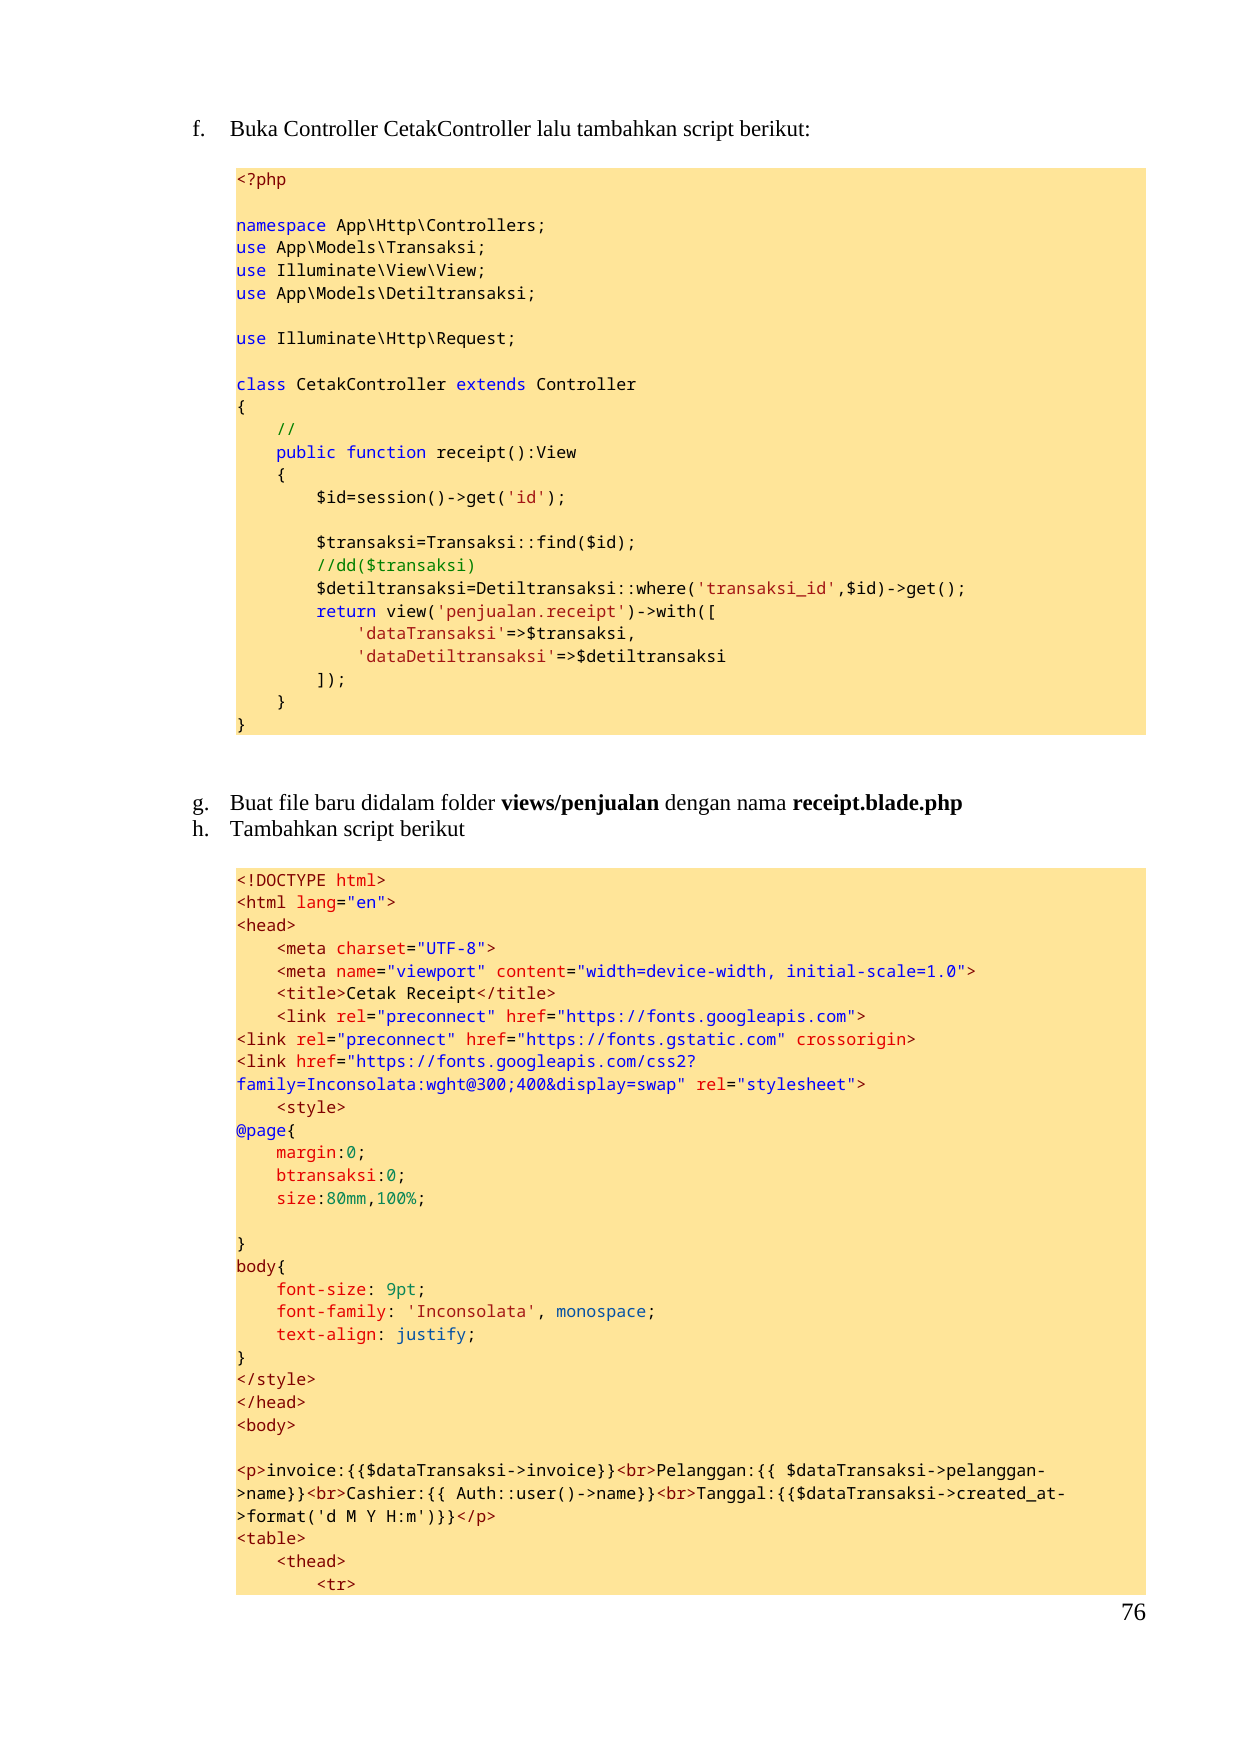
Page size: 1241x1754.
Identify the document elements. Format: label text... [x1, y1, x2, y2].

text text-align: justify; [236, 1323, 1146, 1345]
text <head> [236, 914, 1146, 937]
text $id=session()->get('id'); [236, 486, 1146, 508]
text <thead> [236, 1550, 1146, 1572]
text } [236, 1232, 1146, 1254]
text <body> [236, 1413, 1146, 1436]
text use Illuminate\Http\Request; [236, 327, 1146, 349]
text </head> [236, 1391, 1146, 1413]
text } [236, 1345, 1146, 1368]
text use Illuminate\View\View; [236, 258, 1146, 281]
text namespace App\Http\Controllers; [236, 213, 1146, 236]
text } [236, 690, 1146, 713]
text <meta charset="UTF-8"> [236, 937, 1146, 959]
text { [236, 463, 1146, 486]
text btransaksi:0; [236, 1164, 1146, 1186]
text <link rel="preconnect" href="https://fonts.googleapis.com"> [236, 1005, 1146, 1027]
text //dd($transaksi) [236, 554, 1146, 576]
text <link rel="preconnect" href="https://fonts.gstatic.com" crossorigin> [236, 1027, 1146, 1050]
text ]); [236, 667, 1146, 690]
text font-family: 'Inconsolata', monospace; [236, 1300, 1146, 1323]
list Buka Controller CetakController lalu tambahkan script berikut: [192, 115, 1146, 141]
text font-size: 9pt; [236, 1277, 1146, 1300]
text 'dataTransaksi'=>$transaksi, [236, 622, 1146, 644]
list Tambahkan script berikut [192, 815, 1146, 841]
text // [236, 417, 1146, 440]
text <!DOCTYPE html> [236, 868, 1146, 891]
text <meta name="viewport" content="width=device-width, initial-scale=1.0"> [236, 959, 1146, 982]
text class CetakController extends Controller [236, 372, 1146, 395]
text <link href="https://fonts.googleapis.com/css2?family=Inconsolata:wght@300;400&display=swap" rel="stylesheet"> [236, 1050, 1146, 1096]
text $transaksi=Transaksi::find($id); [236, 531, 1146, 554]
text size:80mm,100%; [236, 1186, 1146, 1209]
text <?php [236, 168, 1146, 190]
text public function receipt():View [236, 440, 1146, 463]
text } [236, 713, 1146, 735]
text margin:0; [236, 1141, 1146, 1164]
text use App\Models\Detiltransaksi; [236, 281, 1146, 304]
text <html lang="en"> [236, 891, 1146, 914]
text return view('penjualan.receipt')->with([ [236, 599, 1146, 622]
text <p>invoice:{{$dataTransaksi->invoice}}<br>Pelanggan:{{ $dataTransaksi->pelanggan->name}}<br>Cashier:{{ Auth::user()->name}}<br>Tanggal:{{$dataTransaksi->created_at->format('d M Y H:m')}}</p> [236, 1459, 1146, 1527]
text </style> [236, 1368, 1146, 1391]
list Buat file baru didalam folder views/penjualan dengan nama receipt.blade.php [192, 789, 1146, 815]
text <table> [236, 1527, 1146, 1550]
text <tr> [236, 1572, 1146, 1595]
text { [236, 395, 1146, 417]
text body{ [236, 1254, 1146, 1277]
text <style> [236, 1096, 1146, 1118]
text use App\Models\Transaksi; [236, 236, 1146, 258]
text @page{ [236, 1118, 1146, 1141]
text 'dataDetiltransaksi'=>$detiltransaksi [236, 644, 1146, 667]
text <title>Cetak Receipt</title> [236, 982, 1146, 1005]
text $detiltransaksi=Detiltransaksi::where('transaksi_id',$id)->get(); [236, 576, 1146, 599]
